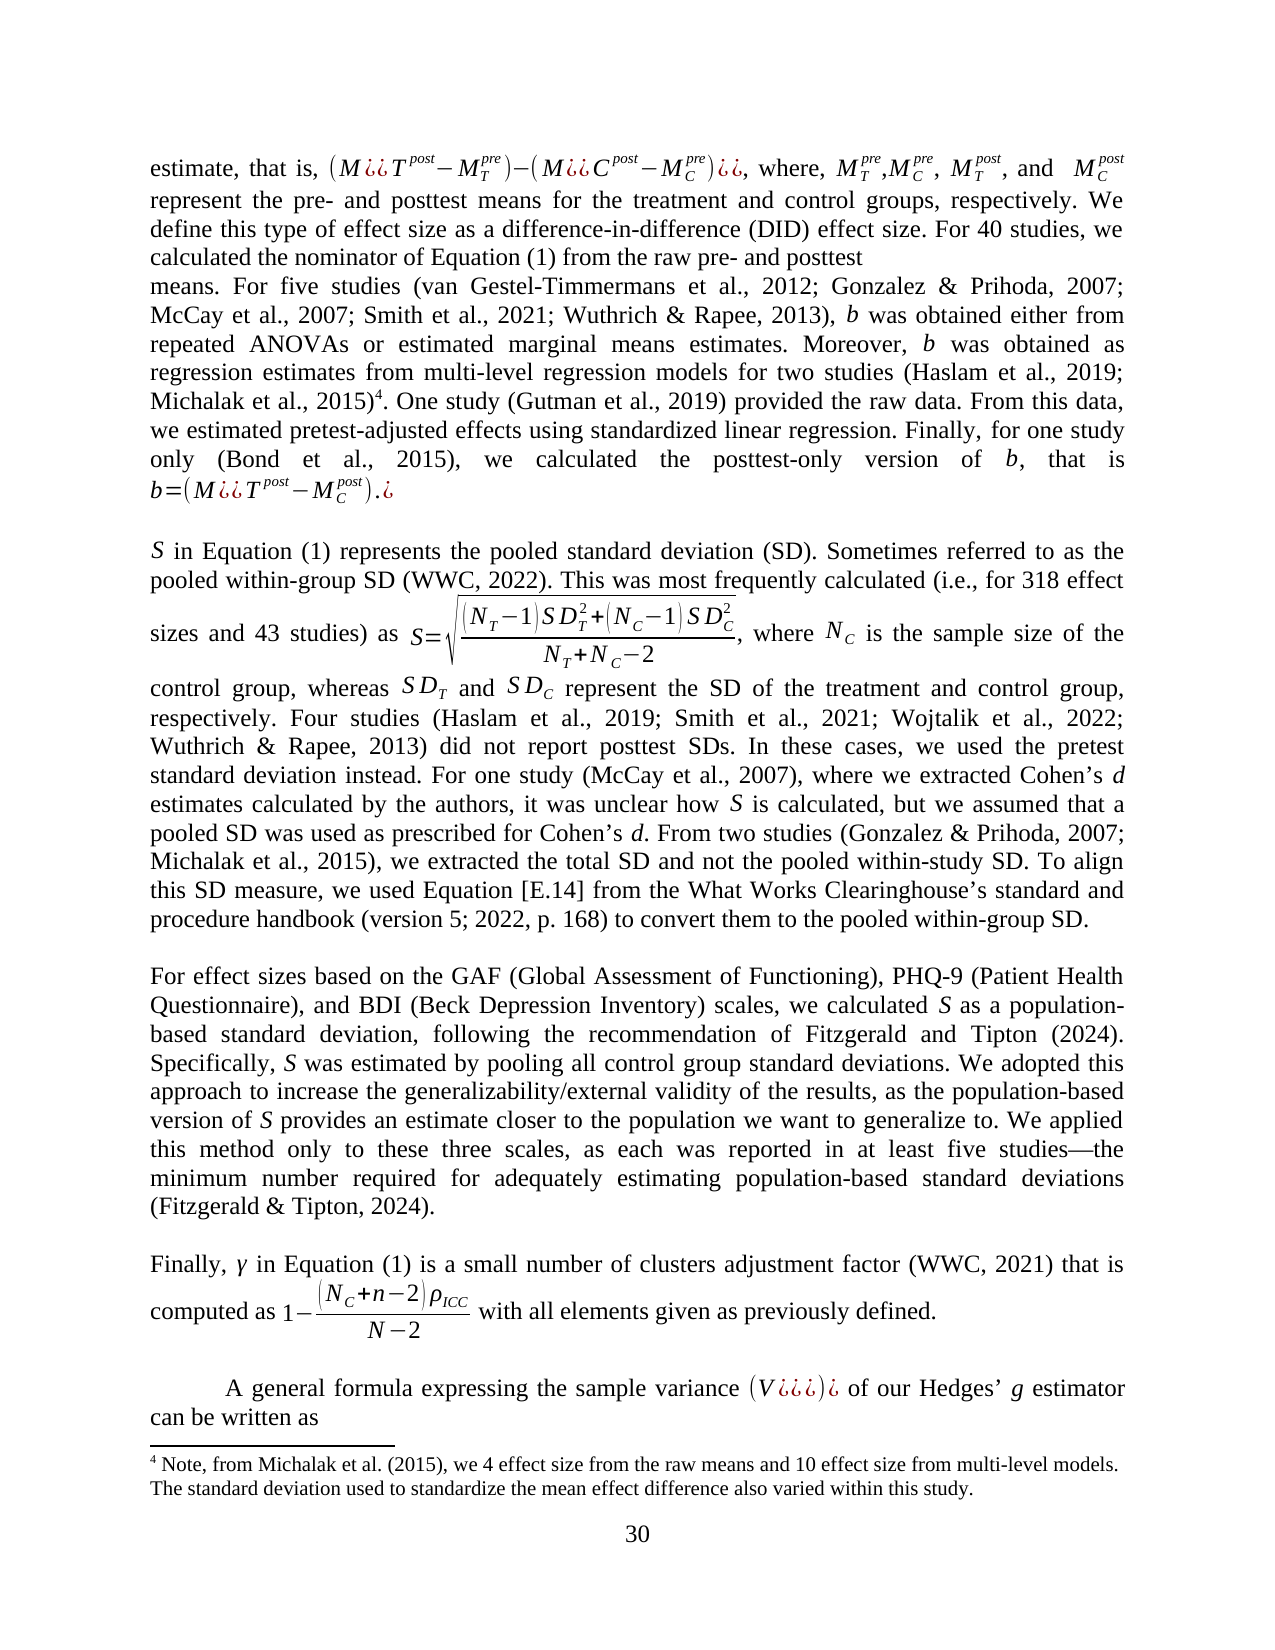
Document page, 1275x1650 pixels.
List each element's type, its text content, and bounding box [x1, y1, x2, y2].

text Finally, in Equation (1) is a small number of clusters adjustment factor (WWC, 2021) that is computed as with all elements given as previously defined. [150, 1249, 1125, 1344]
text means. For five studies (van Gestel-Timmermans et al., 2012; Gonzalez & Prihoda, 2007; McCay et al., 2007; Smith et al., 2021; Wuthrich & Rapee, 2013), was obtained either from repeated ANOVAs or estimated marginal means estimates. Moreover, was obtained as regression estimates from multi-level regression models for two studies (Haslam et al., 2019; Michalak et al., 2015). One study (Gutman et al., 2019) provided the raw data. From this data, we estimated pretest-adjusted effects using standardized linear regression. Finally, for one study only (Bond et al., 2015), we calculated the posttest-only version of , that is [150, 271, 1125, 507]
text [150, 150, 1125, 271]
text in Equation (1) represents the pooled standard deviation (SD). Sometimes referred to as the pooled within-group SD (WWC, 2022). This was most frequently calculated (i.e., for 318 effect sizes and 43 studies) as , where is the sample size of the control group, whereas and represent the SD of the treatment and control group, respectively. Four studies (Haslam et al., 2019; Smith et al., 2021; Wojtalik et al., 2022; Wuthrich & Rapee, 2013) did not report posttest SDs. In these cases, we used the pretest standard deviation instead. For one study (McCay et al., 2007), where we extracted Cohen’s d estimates calculated by the authors, it was unclear how is calculated, but we assumed that a pooled SD was used as prescribed for Cohen’s d. From two studies (Gonzalez & Prihoda, 2007; Michalak et al., 2015), we extracted the total SD and not the pooled within-study SD. To align this SD measure, we used Equation [E.14] from the What Works Clearinghouse’s standard and procedure handbook (version 5; 2022, p. 168) to convert them to the pooled within-group SD. [150, 536, 1125, 933]
text A general formula expressing the sample variance of our Hedges’ g estimator can be written as [150, 1372, 1125, 1431]
text For effect sizes based on the GAF (Global Assessment of Functioning), PHQ-9 (Patient Health Questionnaire), and BDI (Beck Depression Inventory) scales, we calculated S as a population-based standard deviation, following the recommendation of Fitzgerald and Tipton (2024). Specifically, S was estimated by pooling all control group standard deviations. We adopted this approach to increase the generalizability/external validity of the results, as the population-based version of S provides an estimate closer to the population we want to generalize to. We applied this method only to these three scales, as each was reported in at least five studies—the minimum number required for adequately estimating population-based standard deviations (Fitzgerald & Tipton, 2024). [150, 961, 1125, 1220]
